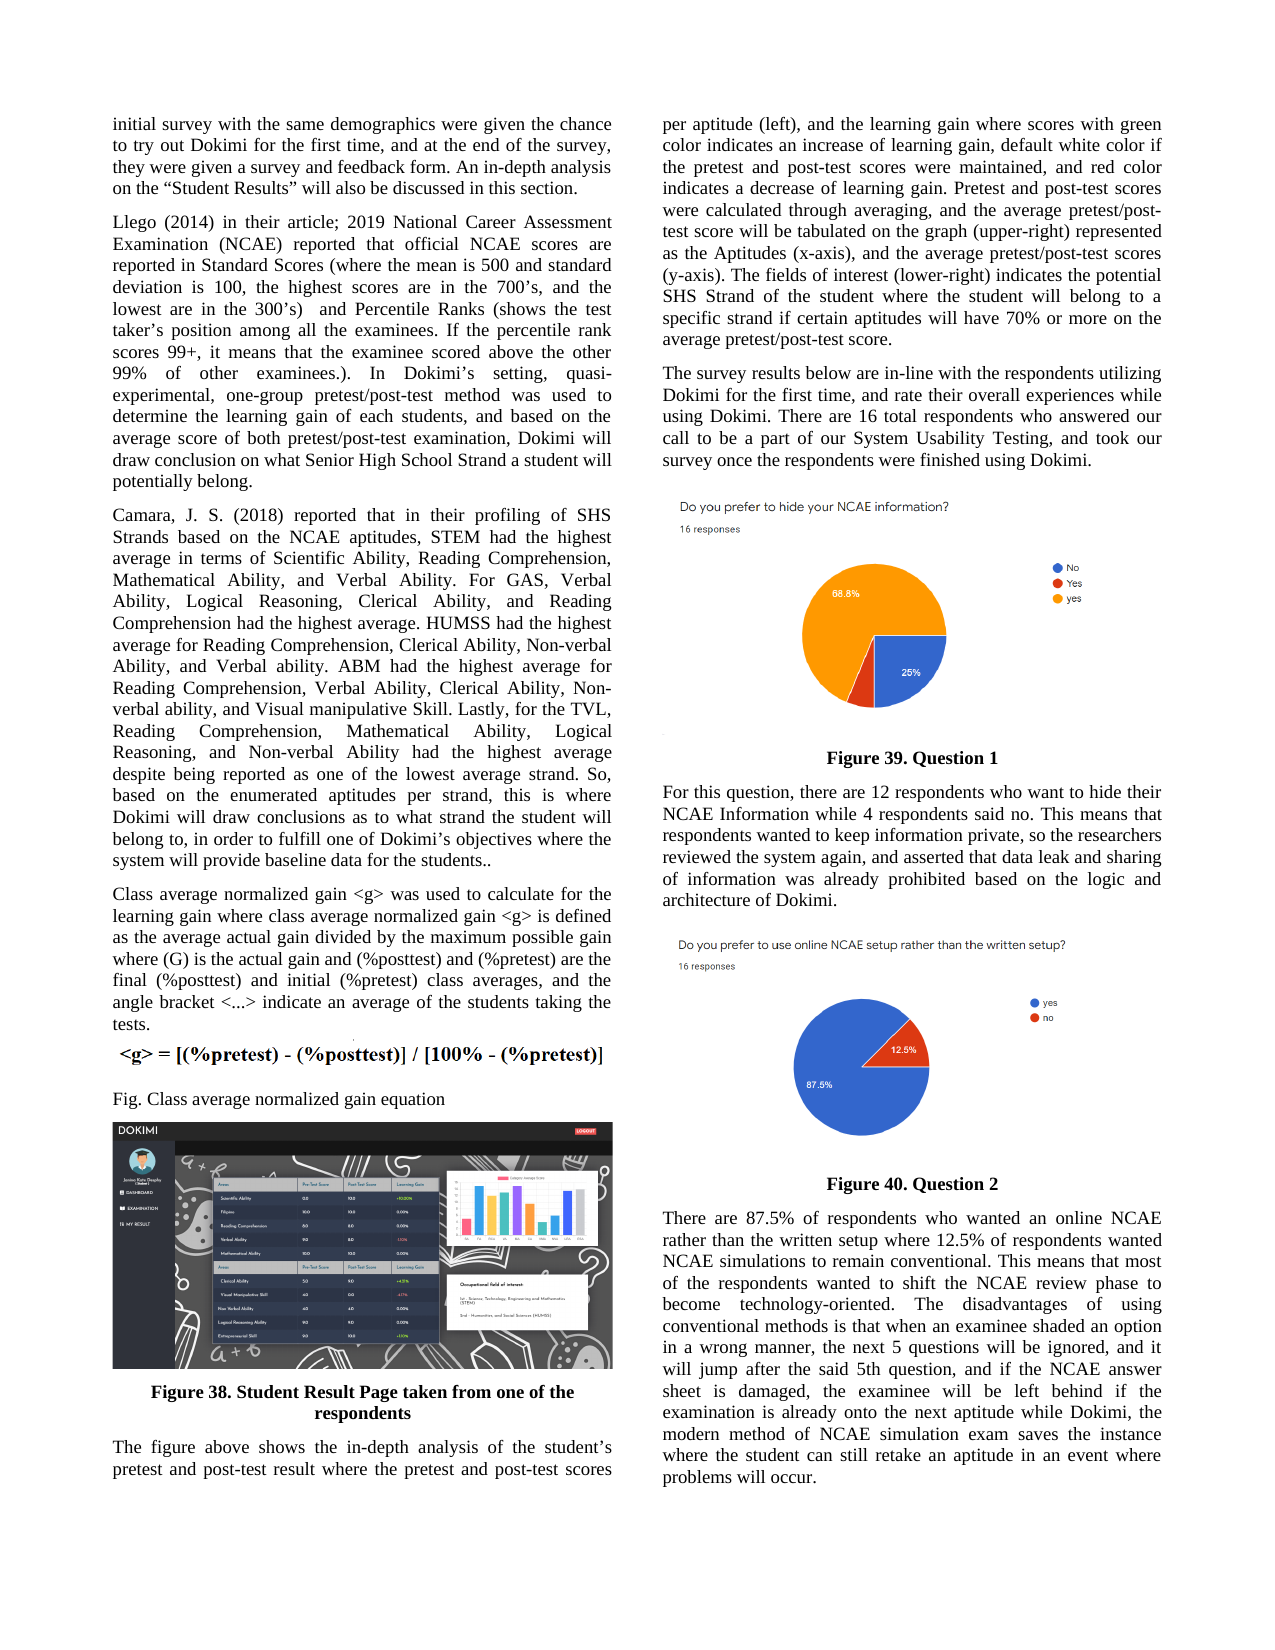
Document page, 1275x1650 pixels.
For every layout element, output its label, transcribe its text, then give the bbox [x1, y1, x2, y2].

text Figure 38. Student Result Page taken from one of the respondents [112, 1381, 613, 1424]
text There are 87.5% of respondents who wanted an online NCAE rather than the written setup where 12.5% of respondents wanted NCAE simulations to remain conventional. This means that most of the respondents wanted to shift the NCAE review phase to become technology-oriented. The disadvantages of using conventional methods is that when an examinee shaded an option in a wrong manner, the next 5 questions will be ignored, and it will jump after the said 5th question, and if the NCAE answer sheet is damaged, the examinee will be left behind if the examination is already onto the next aptitude while Dokimi, the modern method of NCAE simulation exam saves the instance where the student can still retake an aptitude in an event where problems will occur. [662, 1207, 1162, 1487]
text Class average normalized gain <g> was used to calculate for the learning gain where class average normalized gain <g> is defined as the average actual gain divided by the maximum possible gain where (G) is the actual gain and (%posttest) and (%pretest) are the final (%posttest) and initial (%pretest) class averages, and the angle bracket <...> indicate an average of the students taking the tests. [112, 883, 613, 1034]
picture [662, 923, 1163, 1161]
text Llego (2014) in their article; 2019 National Career Assessment Examination (NCAE) reported that official NCAE scores are reported in Standard Scores (where the mean is 500 and standard deviation is 100, the highest scores are in the 700’s, and the lowest are in the 300’s) and Percentile Ranks (shows the test taker’s position among all the examinees. If the percentile rank scores 99+, it means that the examinee scored above the other 99% of other examinees.). In Dokimi’s setting, quasi-experimental, one-group pretest/post-test method was used to determine the learning gain of each students, and based on the average score of both pretest/post-test examination, Dokimi will draw conclusion on what Senior High School Strand a student will potentially belong. [112, 211, 613, 492]
text Figure 40. Question 2 [662, 1173, 1162, 1194]
text Fig. Class average normalized gain equation [112, 1088, 613, 1110]
text Camara, J. S. (2018) reported that in their profiling of SHS Strands based on the NCAE aptitudes, STEM had the highest average in terms of Scientific Ability, Reading Comprehension, Mathematical Ability, and Verbal Ability. For GAS, Verbal Ability, Logical Reasoning, Clerical Ability, and Reading Comprehension had the highest average. HUMSS had the highest average for Reading Comprehension, Clerical Ability, Non-verbal Ability, and Verbal ability. ABM had the highest average for Reading Comprehension, Verbal Ability, Clerical Ability, Non-verbal ability, and Visual manipulative Skill. Lastly, for the TVL, Reading Comprehension, Mathematical Ability, Logical Reasoning, and Non-verbal Ability had the highest average despite being reported as one of the lowest average strand. So, based on the enumerated aptitudes per strand, this is where Dokimi will draw conclusions as to what strand the student will belong to, in order to fulfill one of Dokimi’s objectives where the system will provide baseline data for the students.. [112, 504, 613, 871]
picture [112, 1122, 613, 1369]
text The survey results below are in-line with the respondents utilizing Dokimi for the first time, and rate their overall experiences while using Dokimi. There are 16 total respondents who answered our call to be a part of our System Usability Testing, and took our survey once the respondents were finished using Dokimi. [662, 362, 1162, 470]
picture [112, 1034, 613, 1076]
text The figure above shows the in-depth analysis of the student’s pretest and post-test result where the pretest and post-test scores per aptitude (left), and the learning gain where scores with green color indicates an increase of learning gain, default white color if the pretest and post-test scores were maintained, and red color indicates a decrease of learning gain. Pretest and post-test scores were calculated through averaging, and the average pretest/post-test score will be tabulated on the graph (upper-right) represented as the Aptitudes (x-axis), and the average pretest/post-test scores (y-axis). The fields of interest (lower-right) indicates the potential SHS Strand of the student where the student will belong to a specific strand if certain aptitudes will have 70% or more on the average pretest/post-test score. [662, 112, 1162, 350]
text Figure 39. Question 1 [662, 747, 1162, 769]
picture [662, 482, 1163, 735]
text For this question, there are 12 respondents who want to hide their NCAE Information while 4 respondents said no. This means that respondents wanted to keep information private, so the researchers reviewed the system again, and asserted that data leak and sharing of information was already prohibited based on the logic and architecture of Dokimi. [662, 781, 1162, 911]
